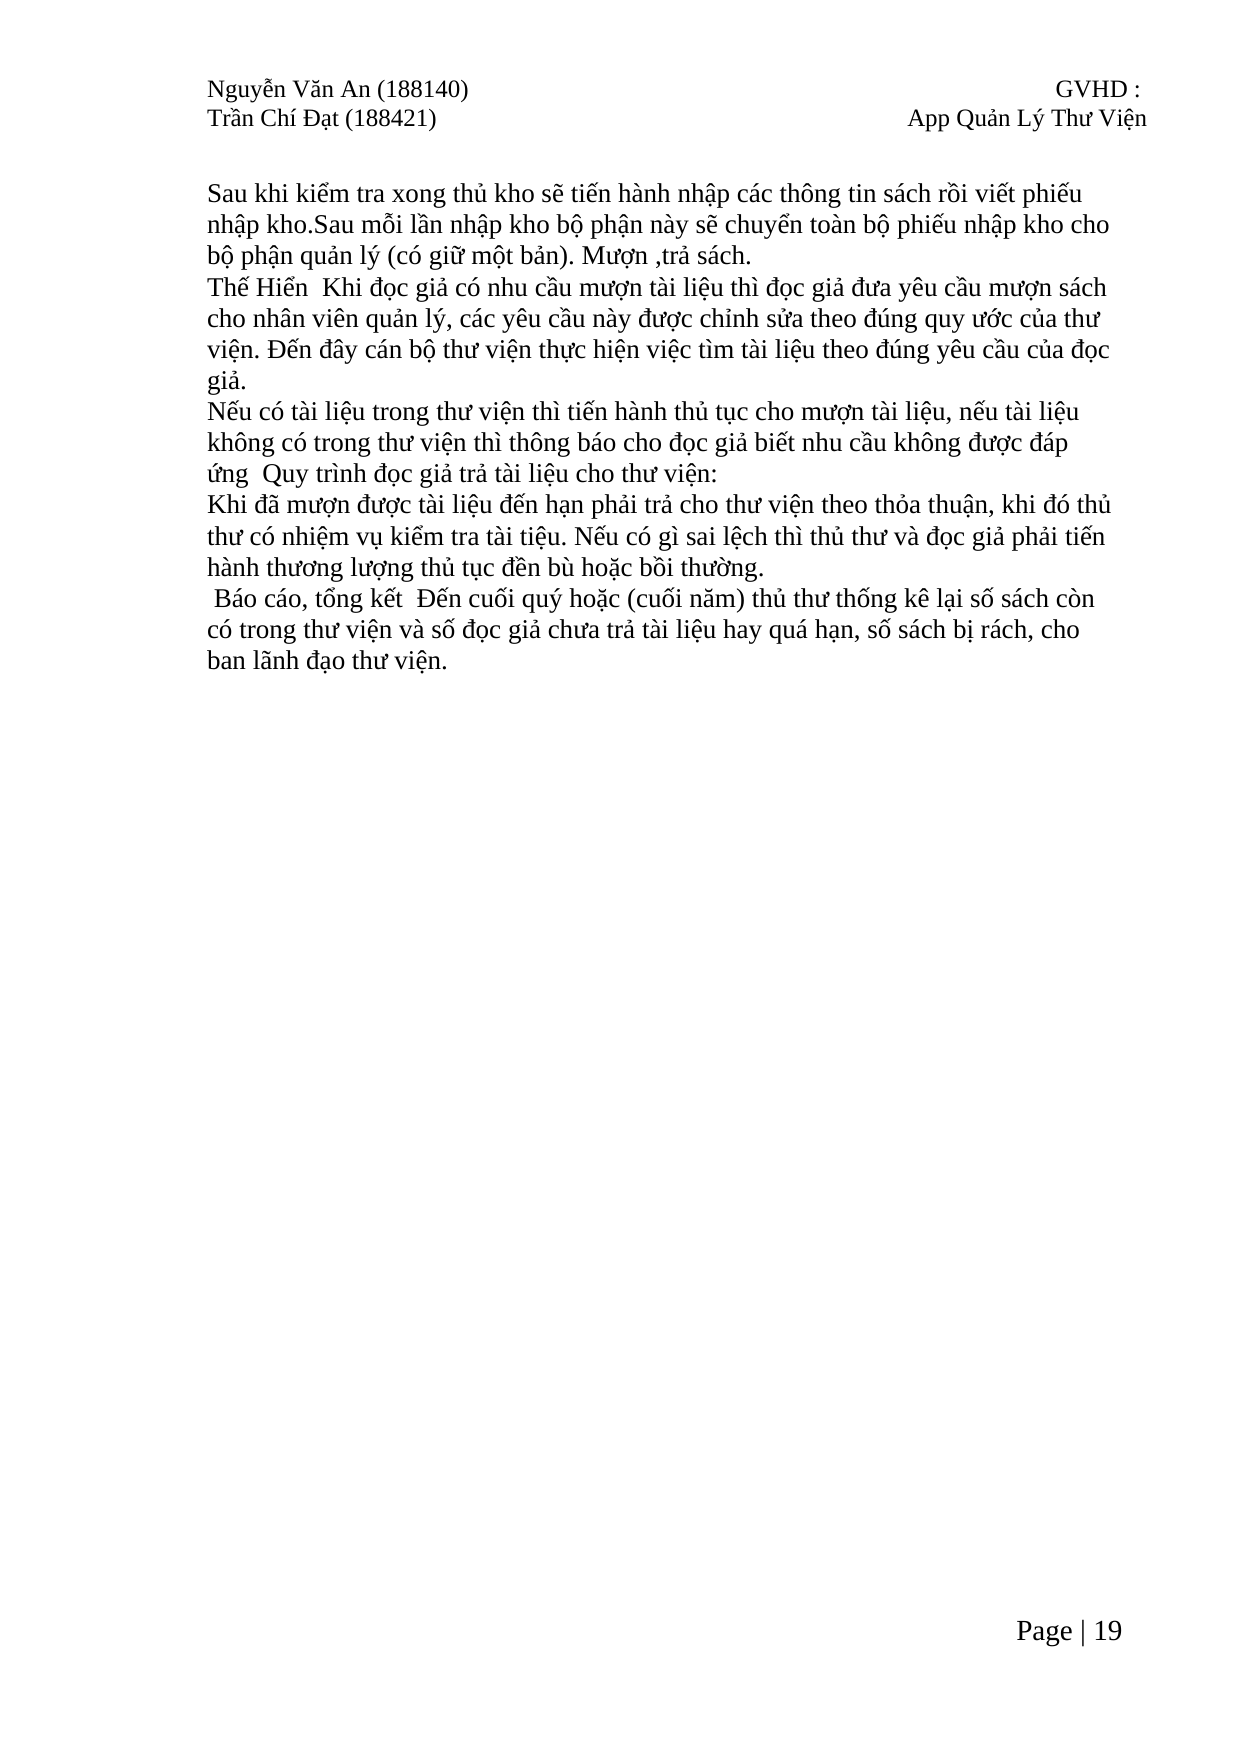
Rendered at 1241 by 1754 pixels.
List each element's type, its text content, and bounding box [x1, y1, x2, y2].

text Thế Hiển Khi đọc giả có nhu cầu mượn tài liệu thì đọc giả đưa yêu cầu mượn sách cho nhân viên quản lý, các yêu cầu này được chỉnh sửa theo đúng quy ước của thư viện. Đến đây cán bộ thư viện thực hiện việc tìm tài liệu theo đúng yêu cầu của đọc giả. [207, 271, 1122, 395]
text Báo cáo, tổng kết Đến cuối quý hoặc (cuối năm) thủ thư thống kê lại số sách còn có trong thư viện và số đọc giả chưa trả tài liệu hay quá hạn, số sách bị rách, cho ban lãnh đạo thư viện. [207, 582, 1122, 676]
text Khi đã mượn được tài liệu đến hạn phải trả cho thư viện theo thỏa thuận, khi đó thủ thư có nhiệm vụ kiểm tra tài tiệu. Nếu có gì sai lệch thì thủ thư và đọc giả phải tiến hành thương lượng thủ tục đền bù hoặc bồi thường. [207, 489, 1122, 582]
text Nếu có tài liệu trong thư viện thì tiến hành thủ tục cho mượn tài liệu, nếu tài liệu không có trong thư viện thì thông báo cho đọc giả biết nhu cầu không được đáp ứng Quy trình đọc giả trả tài liệu cho thư viện: [207, 395, 1122, 489]
text Sau khi kiểm tra xong thủ kho sẽ tiến hành nhập các thông tin sách rồi viết phiếu nhập kho.Sau mỗi lần nhập kho bộ phận này sẽ chuyển toàn bộ phiếu nhập kho cho bộ phận quản lý (có giữ một bản). Mượn ,trả sách. [207, 177, 1122, 271]
